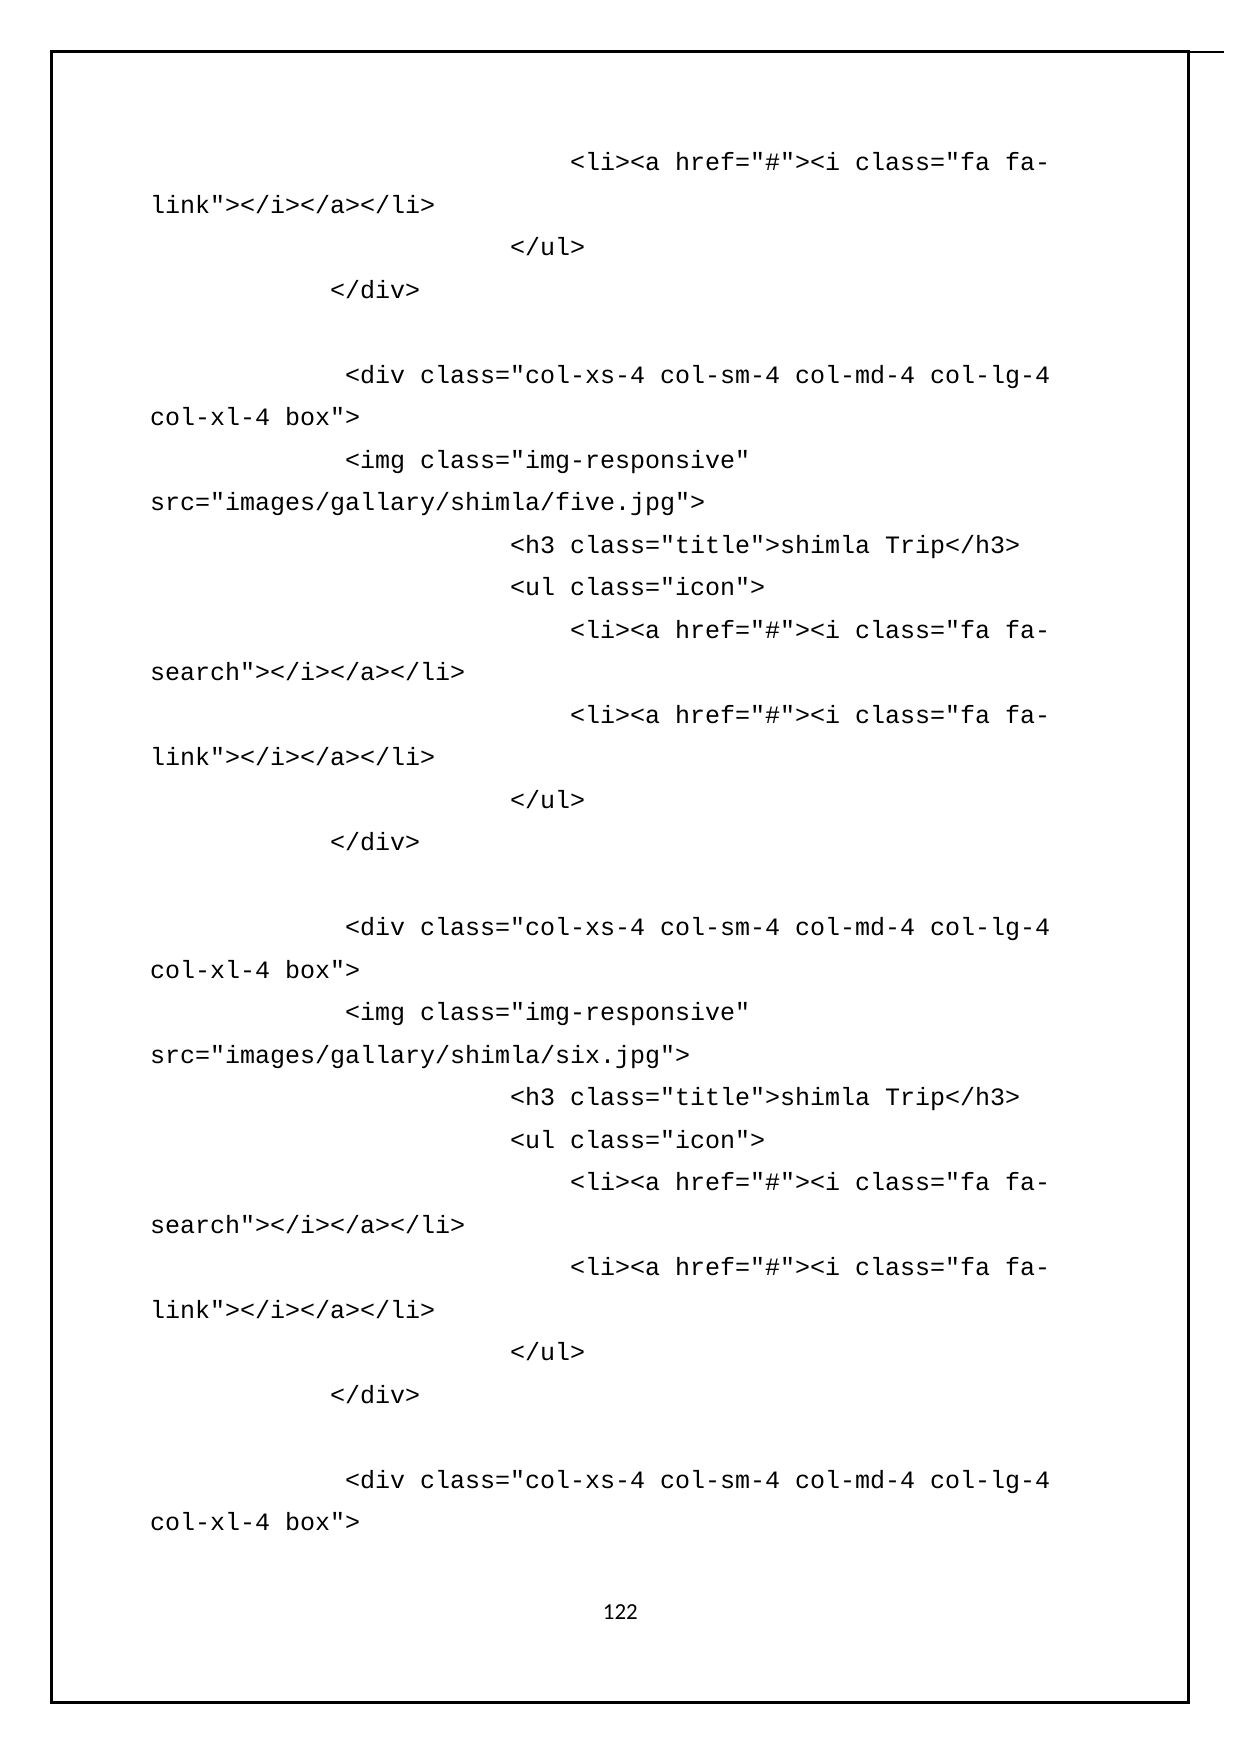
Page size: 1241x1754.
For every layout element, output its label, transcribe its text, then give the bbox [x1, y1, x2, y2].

text <ul class="icon"> [150, 575, 1090, 603]
text </div> [150, 1382, 1090, 1411]
text </ul> [150, 787, 1090, 816]
text <img class="img-responsive" src="images/gallary/shimla/six.jpg"> [150, 1000, 1090, 1071]
text <div class="col-xs-4 col-sm-4 col-md-4 col-lg-4 col-xl-4 box"> [150, 915, 1090, 986]
text <li><a href="#"><i class="fa fa-link"></i></a></li> [150, 702, 1090, 773]
text <li><a href="#"><i class="fa fa-link"></i></a></li> [150, 1255, 1090, 1326]
text <h3 class="title">shimla Trip</h3> [150, 1085, 1090, 1113]
text <li><a href="#"><i class="fa fa-search"></i></a></li> [150, 617, 1090, 688]
text <ul class="icon"> [150, 1127, 1090, 1156]
text </ul> [150, 235, 1090, 263]
text <div class="col-xs-4 col-sm-4 col-md-4 col-lg-4 col-xl-4 box"> [150, 362, 1090, 433]
text <div class="col-xs-4 col-sm-4 col-md-4 col-lg-4 col-xl-4 box"> [150, 1467, 1090, 1538]
text </div> [150, 830, 1090, 858]
text </div> [150, 277, 1090, 306]
text <li><a href="#"><i class="fa fa-link"></i></a></li> [150, 150, 1090, 221]
text <img class="img-responsive" src="images/gallary/shimla/five.jpg"> [150, 447, 1090, 518]
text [150, 1170, 1090, 1241]
text <h3 class="title">shimla Trip</h3> [150, 532, 1090, 561]
text </ul> [150, 1340, 1090, 1368]
